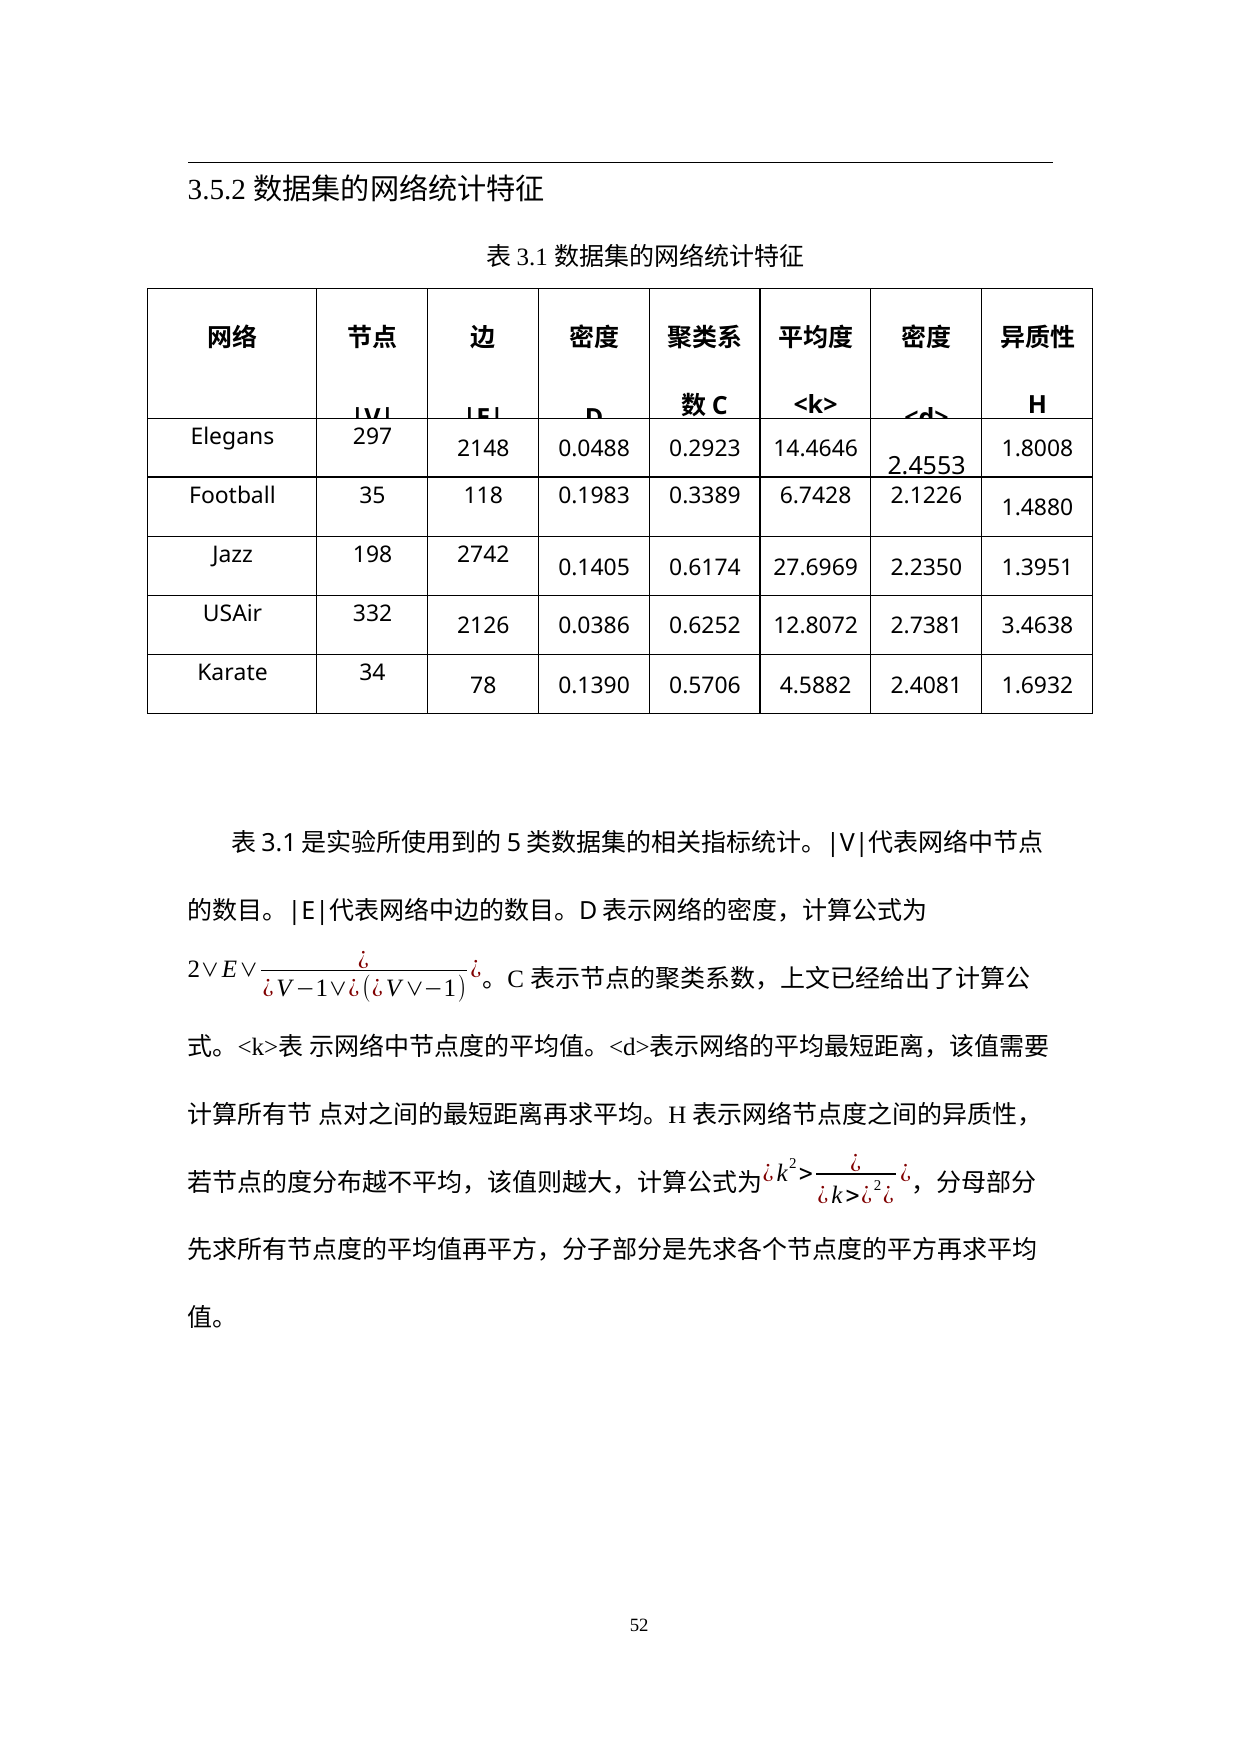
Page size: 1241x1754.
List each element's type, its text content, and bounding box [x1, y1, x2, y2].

table_cell 3.4638 [982, 596, 1092, 654]
table_header 网络 [148, 289, 316, 417]
table_cell USAir [148, 596, 316, 654]
table_cell 0.1390 [539, 655, 649, 713]
table_cell 1.6932 [982, 655, 1092, 713]
table_cell 2.4081 [871, 655, 981, 713]
table_cell 0.1983 [539, 478, 649, 536]
table_cell 0.2923 [650, 419, 759, 476]
table_cell 35 [317, 478, 427, 536]
table_cell 297 [317, 419, 427, 476]
table_header 边 |E| [428, 289, 538, 417]
table_cell 2126 [428, 596, 538, 654]
table_cell 0.0386 [539, 596, 649, 654]
table_cell 2.2350 [871, 537, 981, 594]
table_cell 6.7428 [761, 478, 870, 536]
table_cell 0.0488 [539, 419, 649, 476]
table_cell 2.4553 [871, 419, 981, 476]
table_cell 0.6174 [650, 537, 759, 594]
table_cell 0.6252 [650, 596, 759, 654]
table_cell 0.5706 [650, 655, 759, 713]
table_cell Football [148, 478, 316, 536]
table_cell 1.4880 [982, 478, 1092, 536]
table_cell 12.8072 [761, 596, 870, 654]
table_cell Karate [148, 655, 316, 713]
table_header 密度 D [539, 289, 649, 417]
table_header 密度 <d> [871, 289, 981, 417]
table_cell 1.8008 [982, 419, 1092, 476]
text 表3.1 数据集的网络统计特征 [187, 220, 1053, 288]
table_cell 34 [317, 655, 427, 713]
table_cell Elegans [148, 419, 316, 476]
table_cell 0.1405 [539, 537, 649, 594]
table_cell 2.7381 [871, 596, 981, 654]
table_header 异质性H [982, 289, 1092, 417]
table_cell 4.5882 [761, 655, 870, 713]
table_header 节点 |V| [317, 289, 427, 417]
table_cell 27.6969 [761, 537, 870, 594]
table_cell 2148 [428, 419, 538, 476]
table_cell 2742 [428, 537, 538, 594]
table_cell 118 [428, 478, 538, 536]
table_header 聚类系数C [650, 289, 759, 417]
table_cell 0.3389 [650, 478, 759, 536]
table_cell 2.1226 [871, 478, 981, 536]
table_cell 198 [317, 537, 427, 594]
table_cell Jazz [148, 537, 316, 594]
table_cell 332 [317, 596, 427, 654]
table_cell 14.4646 [761, 419, 870, 476]
text 表3.1是实验所使用到的5类数据集的相关指标统计。|V|代表网络中节点的数目。|E|代表网络中边的数目。D表示网络的密度，计算公式为 。C 表示节点的聚类系数，上文已经给出了计算公式。<k>表 示网络中节点度的平均值。<d>表示网络的平均最短距离，该值需要计算所有节 点对之间的最短距离再求平均。H 表示网络节点度之间的异质性，若节点的度分布越不平均，该值则越大，计算公式为，分母部分先求所有节点度的平均值再平方，分子部分是先求各个节点度的平方再求平均值。 [187, 807, 1053, 1350]
subtitle 3.5.2 数据集的网络统计特征 [187, 166, 1053, 208]
table_cell 1.3951 [982, 537, 1092, 594]
table_header 平均度<k> [761, 289, 870, 417]
table_cell 78 [428, 655, 538, 713]
